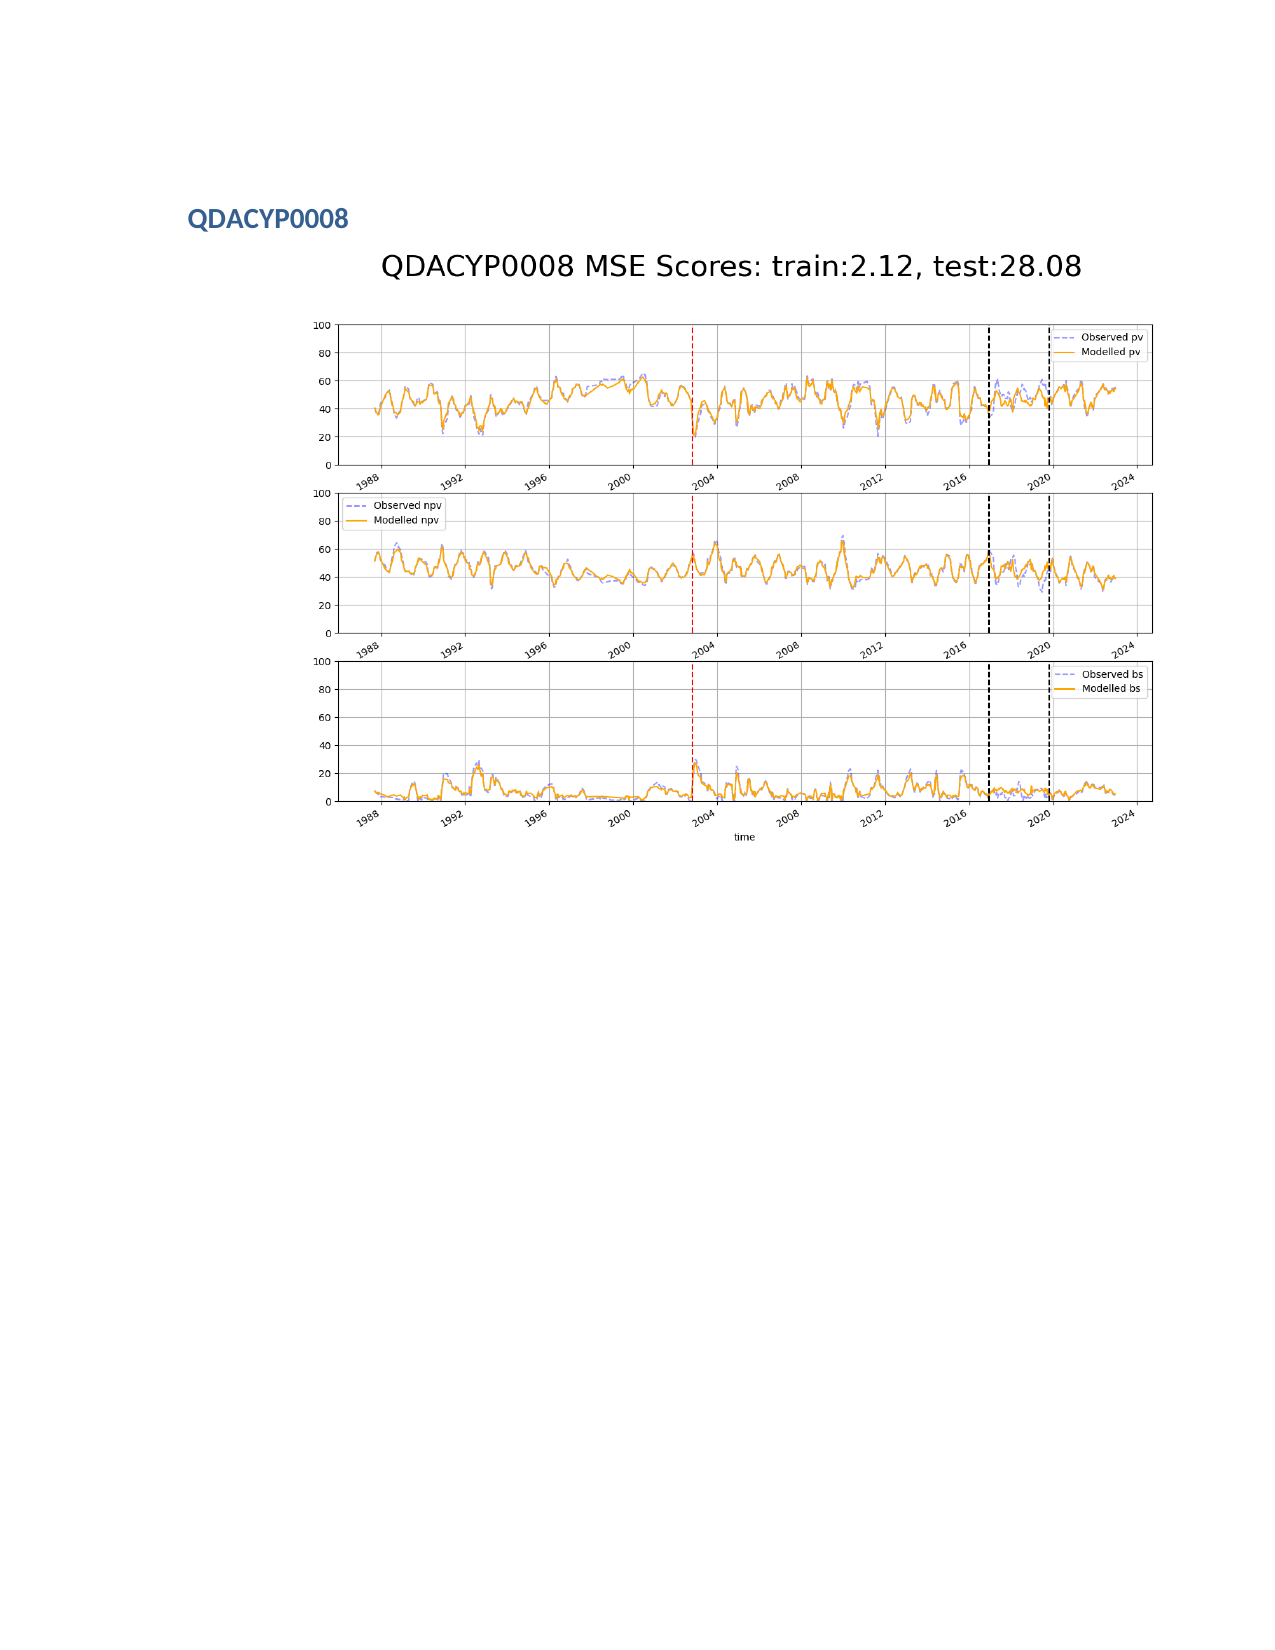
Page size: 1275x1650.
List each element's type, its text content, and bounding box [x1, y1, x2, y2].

picture [206, 241, 1257, 941]
subtitle QDACYP0008 [187, 200, 1087, 236]
